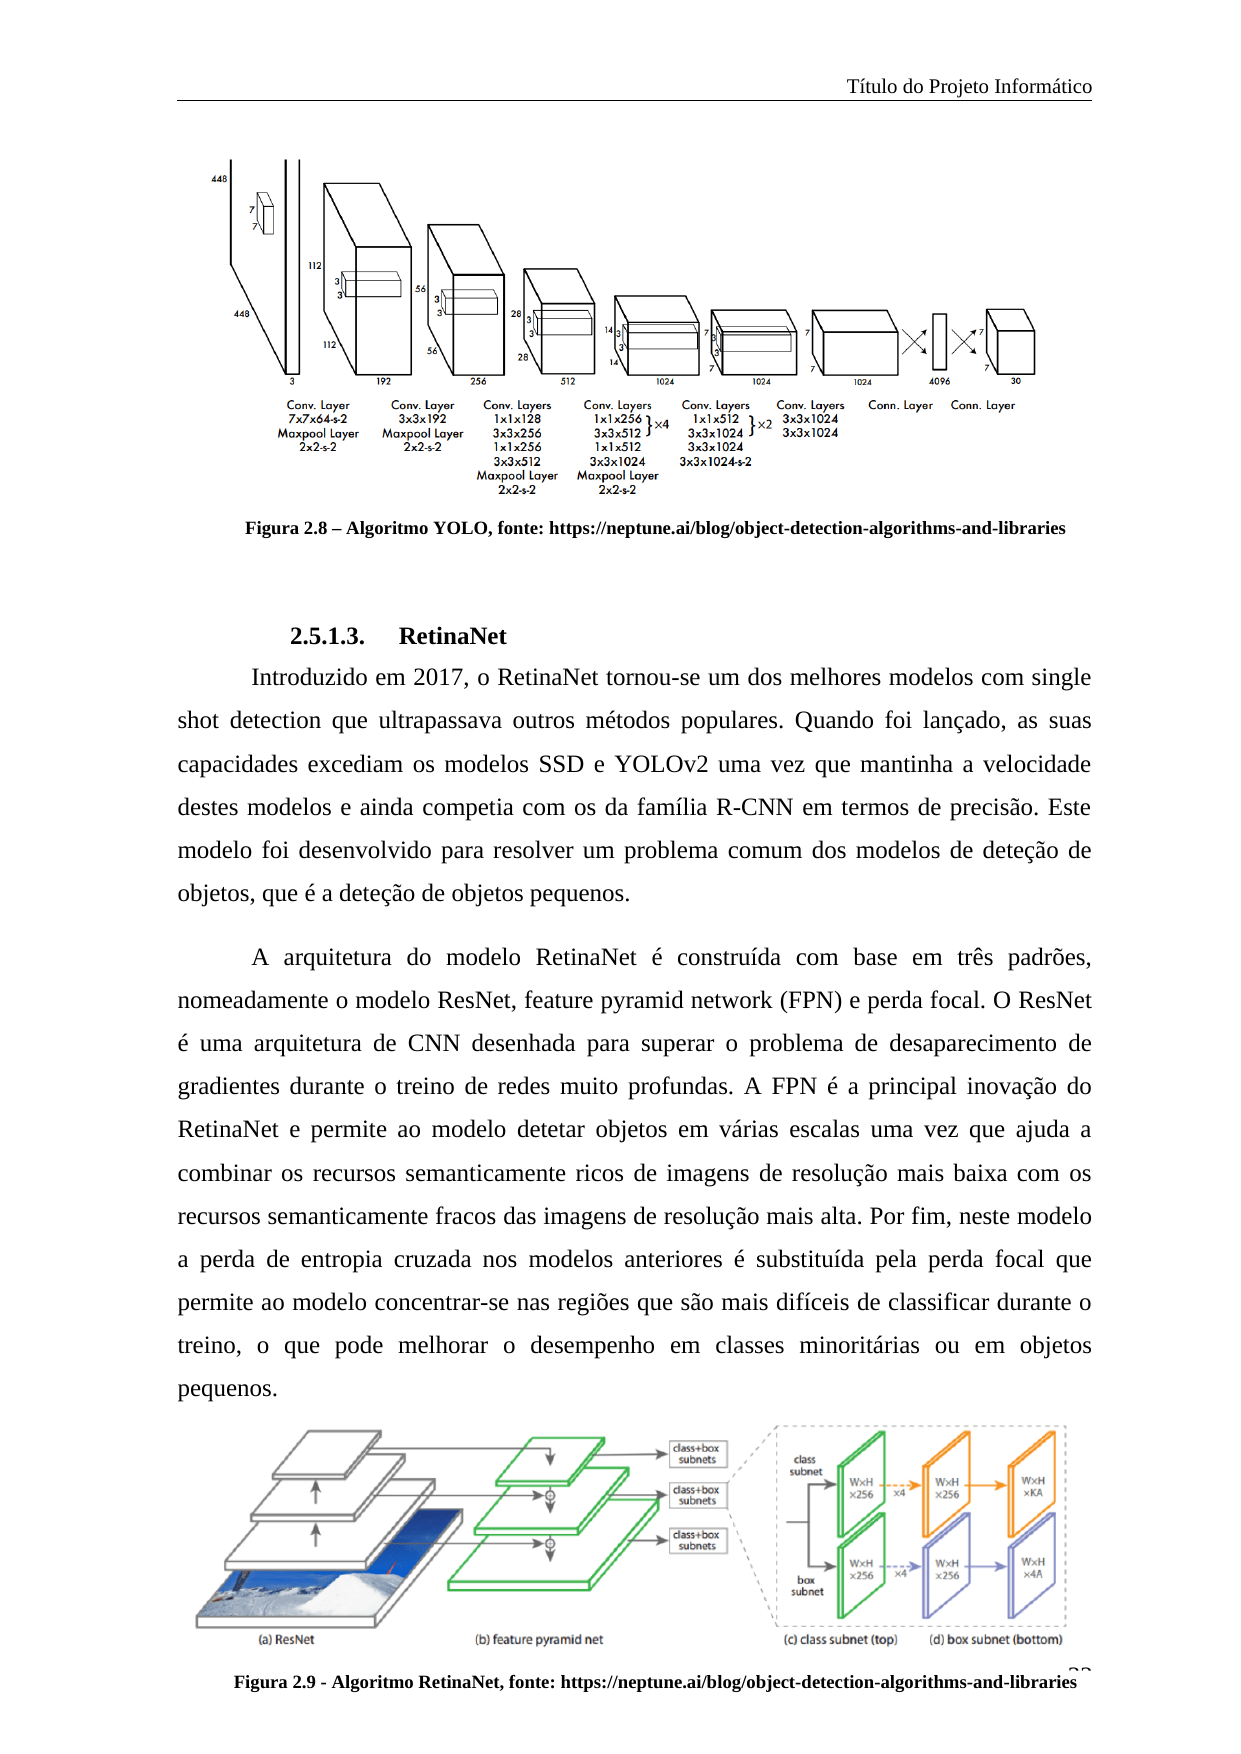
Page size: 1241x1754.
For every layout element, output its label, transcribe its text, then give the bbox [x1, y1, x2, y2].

subtitle RetinaNet [290, 621, 1092, 650]
text A arquitetura do modelo RetinaNet é construída com base em três padrões, nomeadamente o modelo ResNet, feature pyramid network (FPN) e perda focal. O ResNet é uma arquitetura de CNN desenhada para superar o problema de desaparecimento de gradientes durante o treino de redes muito profundas. A FPN é a principal inovação do RetinaNet e permite ao modelo detetar objetos em várias escalas uma vez que ajuda a combinar os recursos semanticamente ricos de imagens de resolução mais baixa com os recursos semanticamente fracos das imagens de resolução mais alta. Por fim, neste modelo a perda de entropia cruzada nos modelos anteriores é substituída pela perda focal que permite ao modelo concentrar-se nas regiões que são mais difíceis de classificar durante o treino, o que pode melhorar o desempenho em classes minoritárias ou em objetos pequenos. [177, 942, 1092, 1402]
text Introduzido em 2017, o RetinaNet tornou-se um dos melhores modelos com single shot detection que ultrapassava outros métodos populares. Quando foi lançado, as suas capacidades excediam os modelos SSD e YOLOv2 uma vez que mantinha a velocidade destes modelos e ainda competia com os da família R-CNN em termos de precisão. Este modelo foi desenvolvido para resolver um problema comum dos modelos de deteção de objetos, que é a deteção de objetos pequenos. [177, 662, 1092, 907]
picture [177, 148, 1093, 508]
picture [177, 1412, 1093, 1662]
